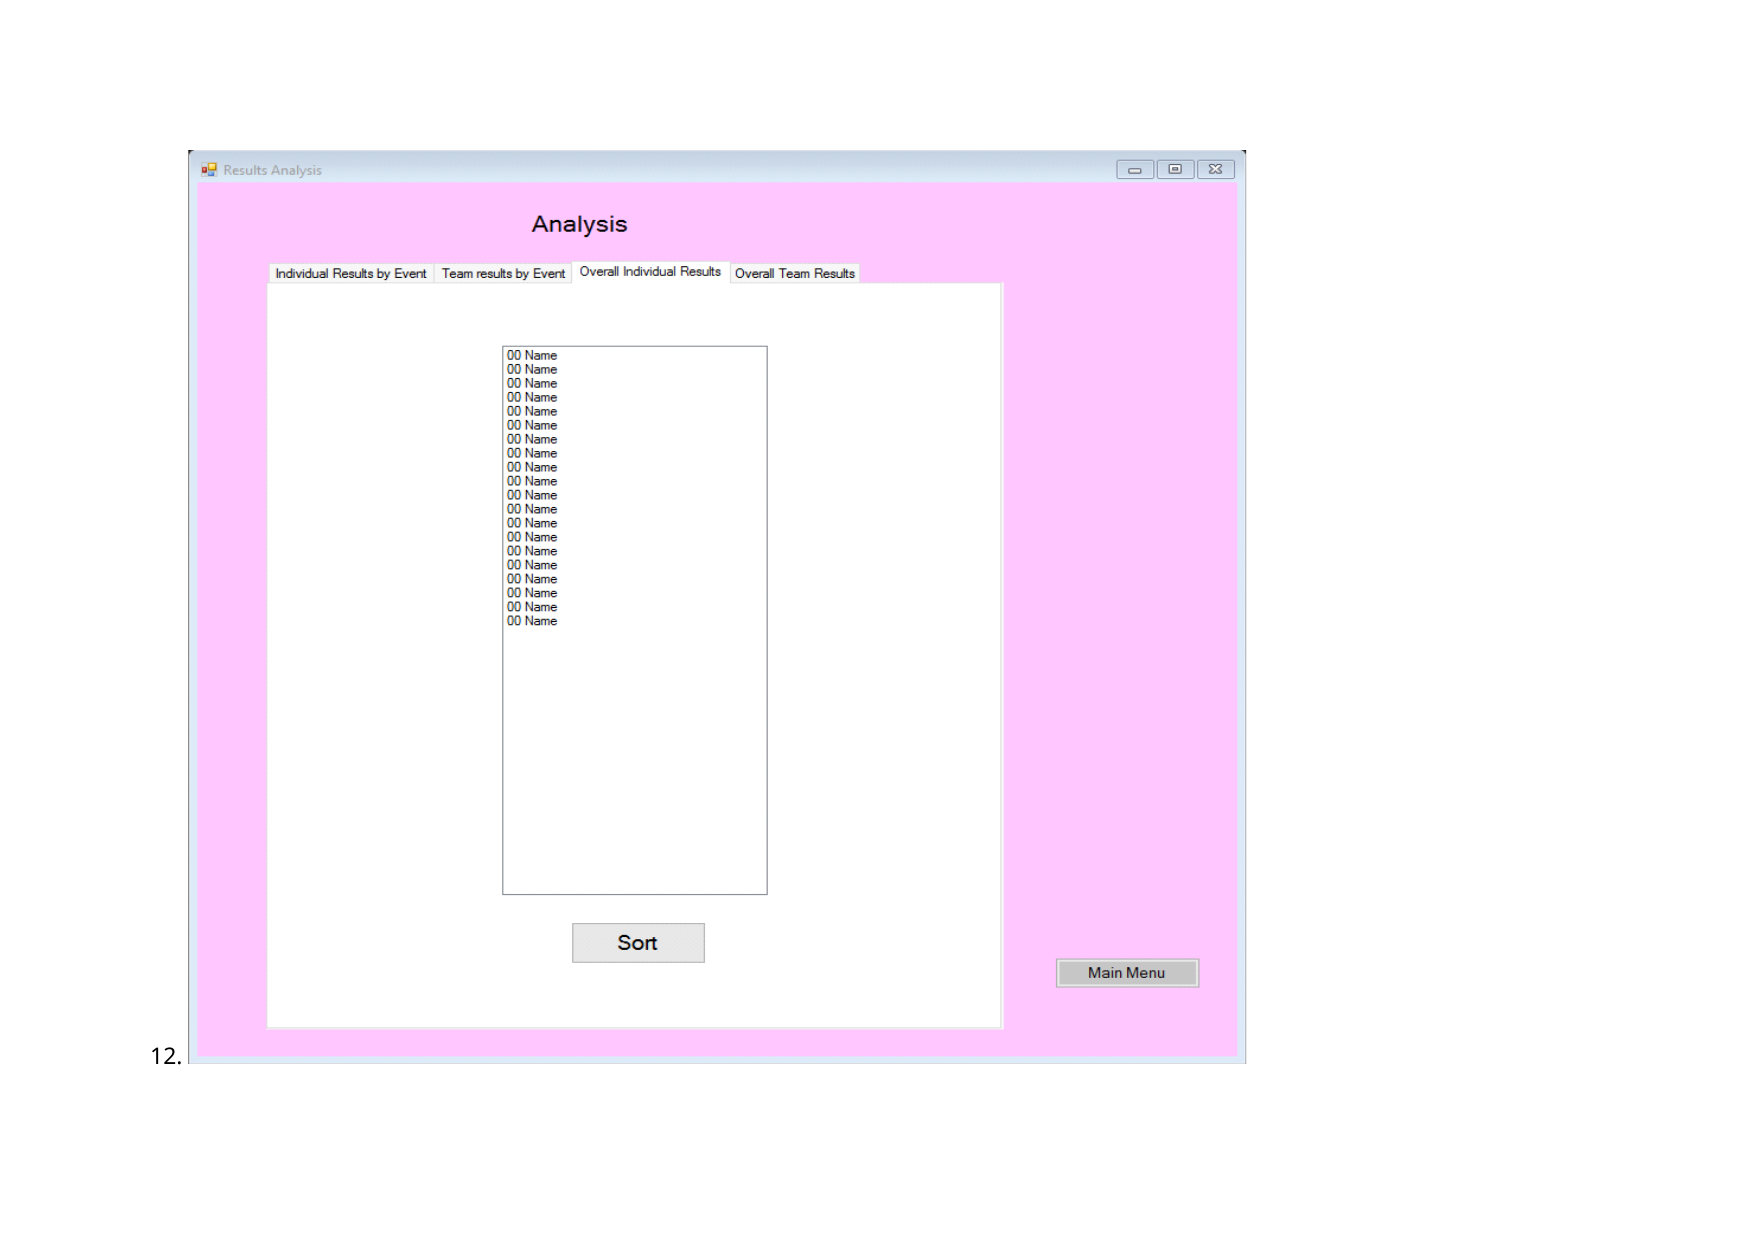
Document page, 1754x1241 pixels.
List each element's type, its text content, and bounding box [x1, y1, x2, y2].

picture [188, 150, 1247, 1064]
